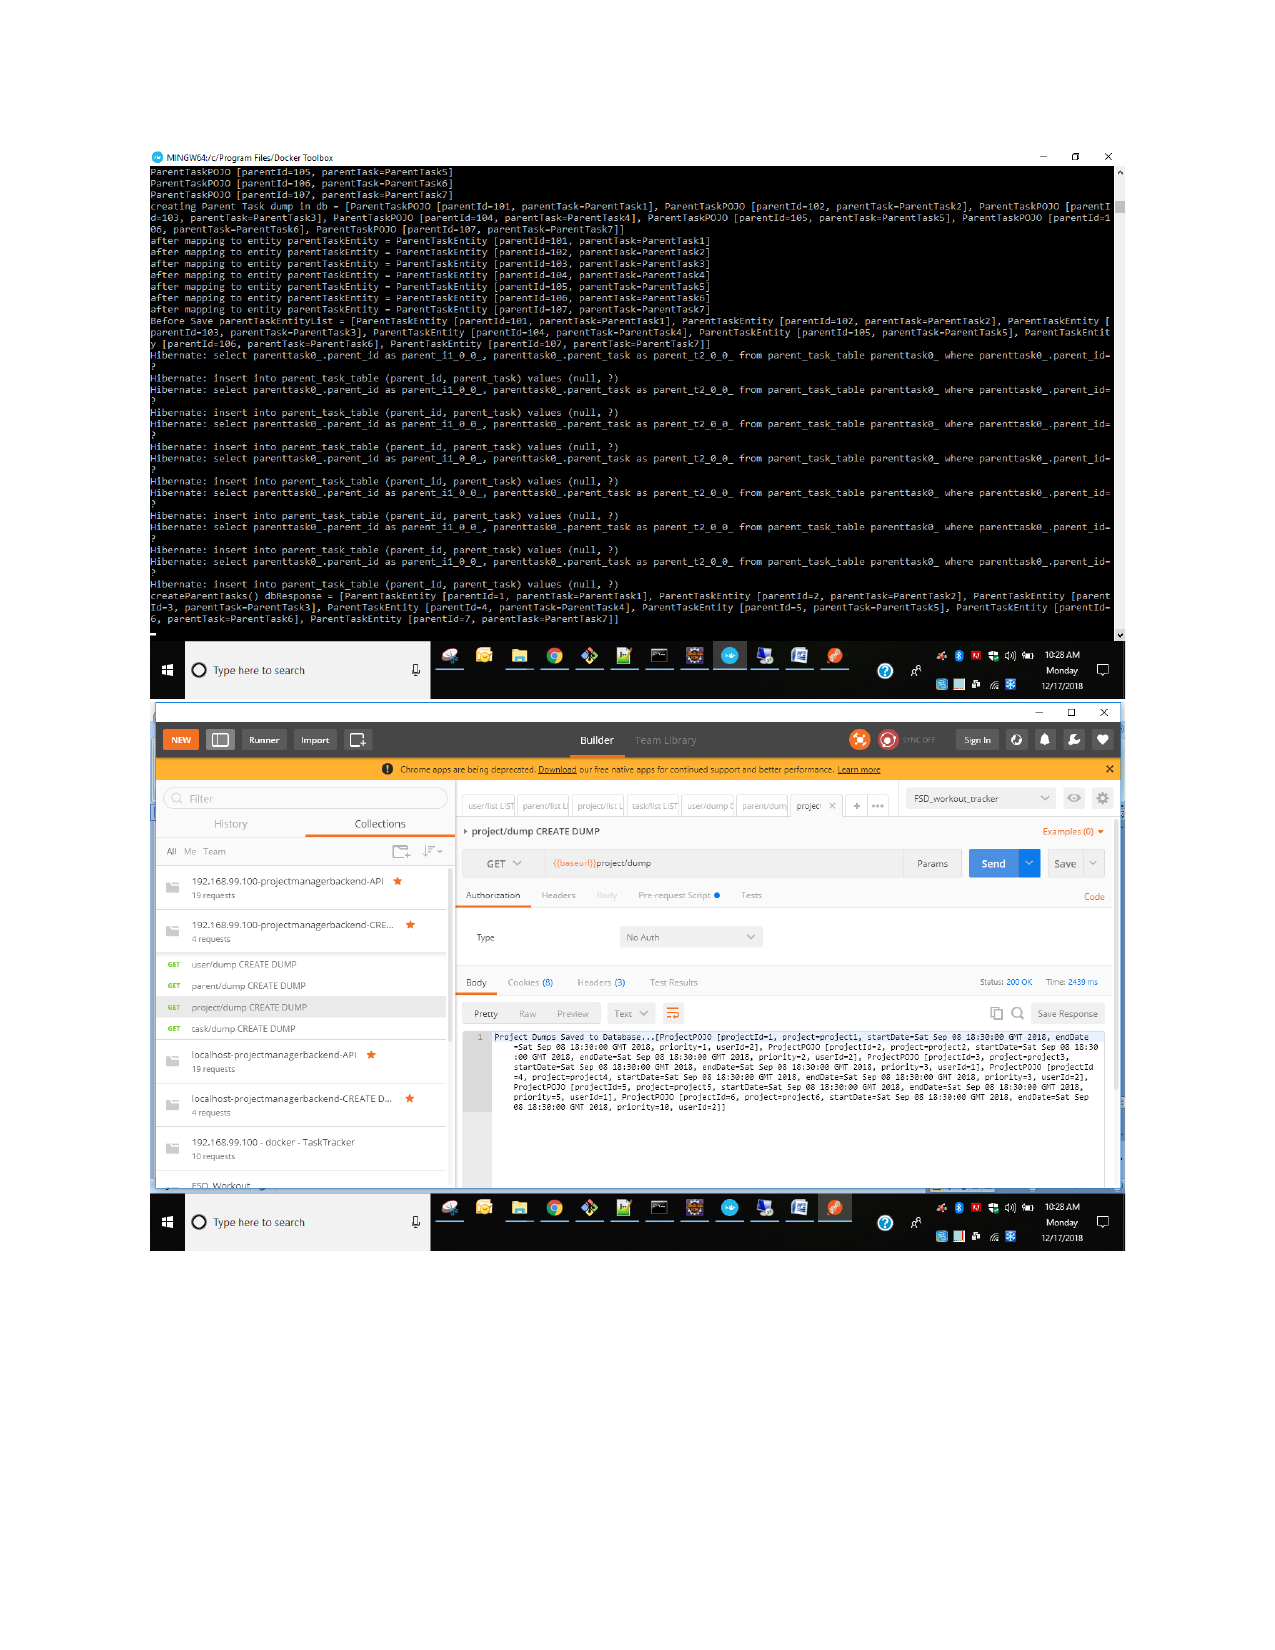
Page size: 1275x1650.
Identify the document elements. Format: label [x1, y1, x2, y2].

picture [150, 702, 1125, 1251]
picture [150, 150, 1125, 699]
